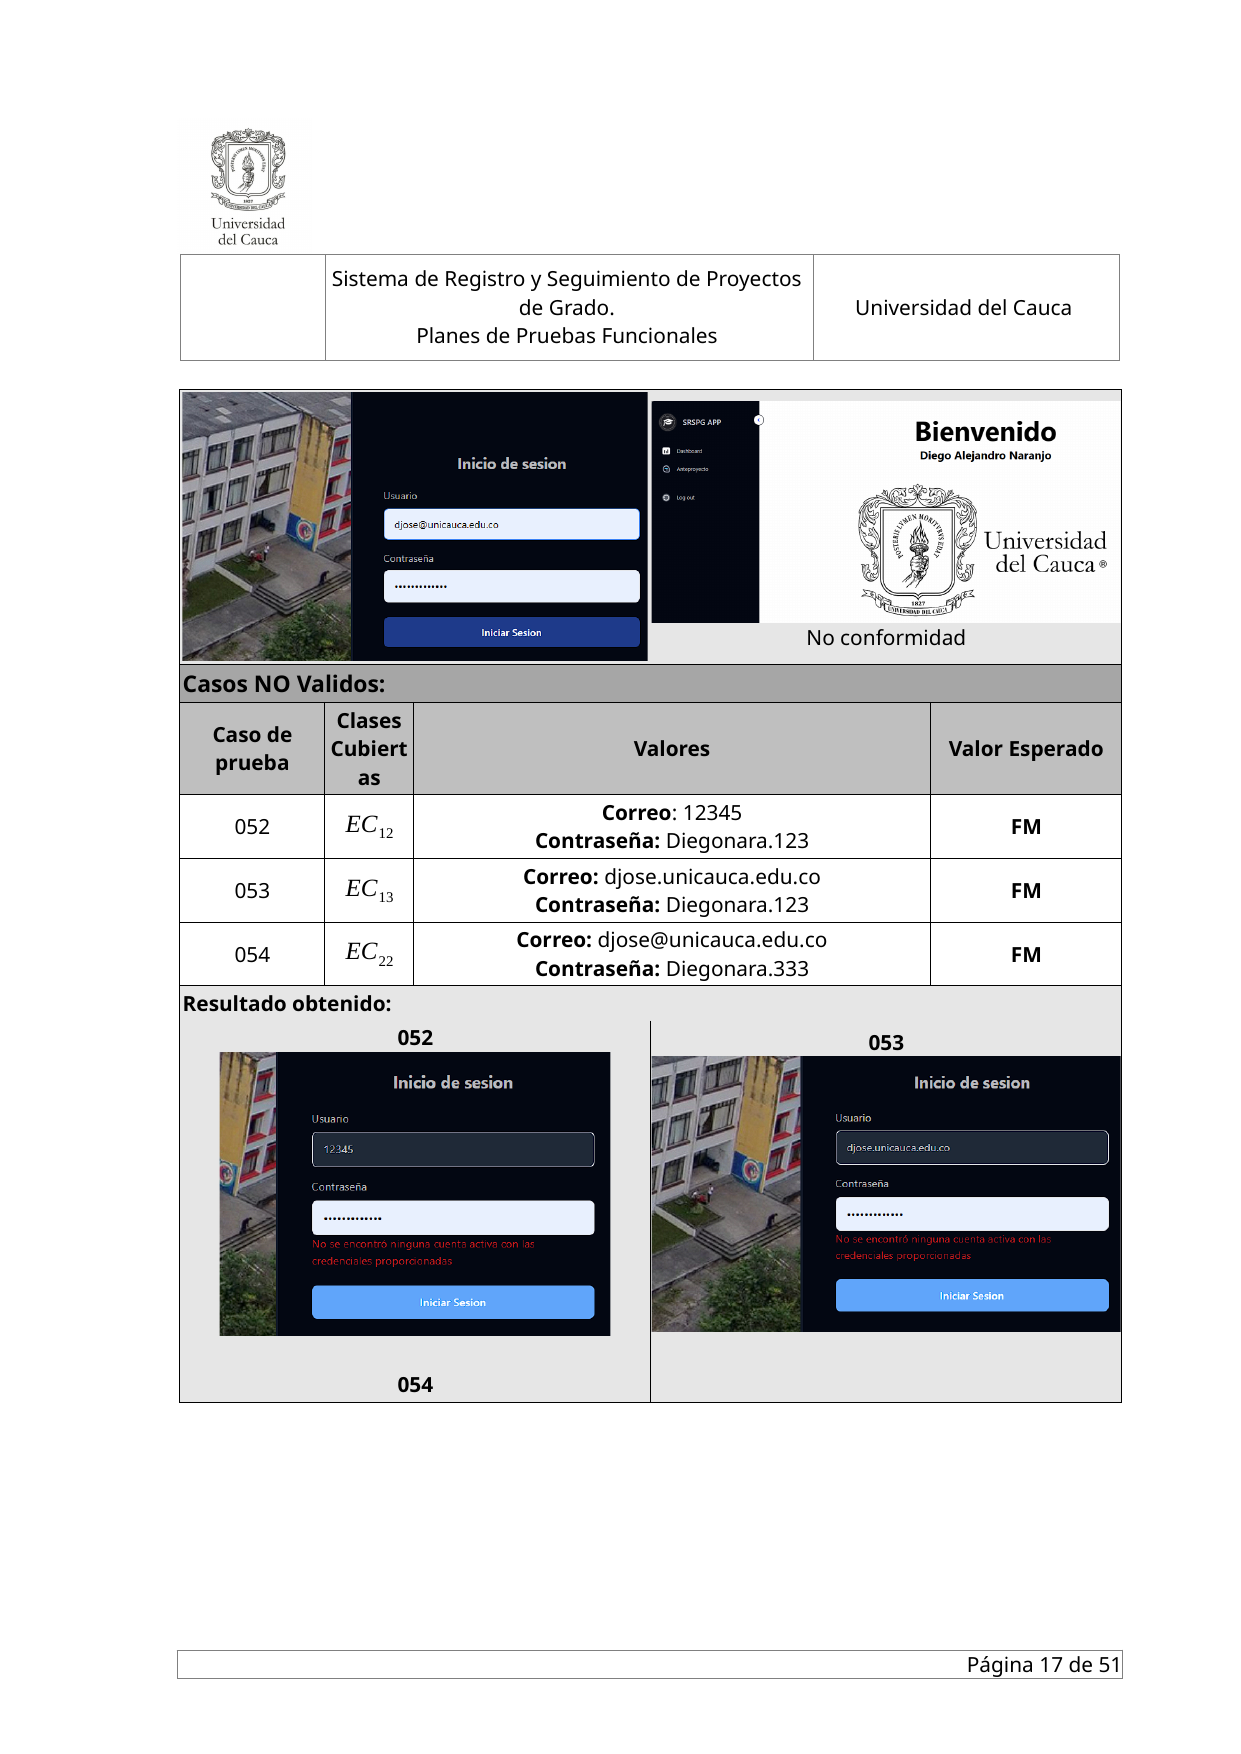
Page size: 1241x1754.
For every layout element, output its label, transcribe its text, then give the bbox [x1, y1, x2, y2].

table_cell Resultado obtenido: [180, 986, 1121, 1021]
table_cell [325, 923, 413, 985]
table_cell 052 [180, 1021, 650, 1339]
table_cell 052 [180, 795, 324, 858]
table_cell Correo: 12345 Contraseña: Diegonara.123 [414, 795, 930, 858]
picture [219, 1052, 611, 1336]
table_cell Correo: djose.unicauca.edu.co Contraseña: Diegonara.123 [414, 859, 930, 922]
table_cell 053 [651, 1021, 1121, 1056]
table_cell FM [931, 795, 1121, 858]
table_cell [180, 390, 651, 664]
table_cell [651, 1339, 1121, 1402]
table_cell [325, 795, 413, 858]
table_cell Correo: djose@unicauca.edu.co Contraseña: Diegonara.333 [414, 923, 930, 985]
table_cell 054 [180, 923, 324, 985]
picture [177, 118, 312, 254]
table_cell No conformidad [651, 623, 1121, 664]
table_cell [325, 859, 413, 922]
picture [182, 392, 648, 661]
table_cell Clases Cubiertas [325, 703, 413, 794]
picture [651, 401, 1121, 623]
table_cell 054 [180, 1339, 650, 1402]
table_cell FM [931, 859, 1121, 922]
table_cell FM [931, 923, 1121, 985]
picture [651, 1056, 1121, 1332]
table_cell 053 [180, 859, 324, 922]
table_cell Casos NO Validos: [180, 665, 1121, 702]
table_cell Valor Esperado [931, 703, 1121, 794]
table_cell Caso de prueba [180, 703, 324, 794]
table_cell Valores [414, 703, 930, 794]
